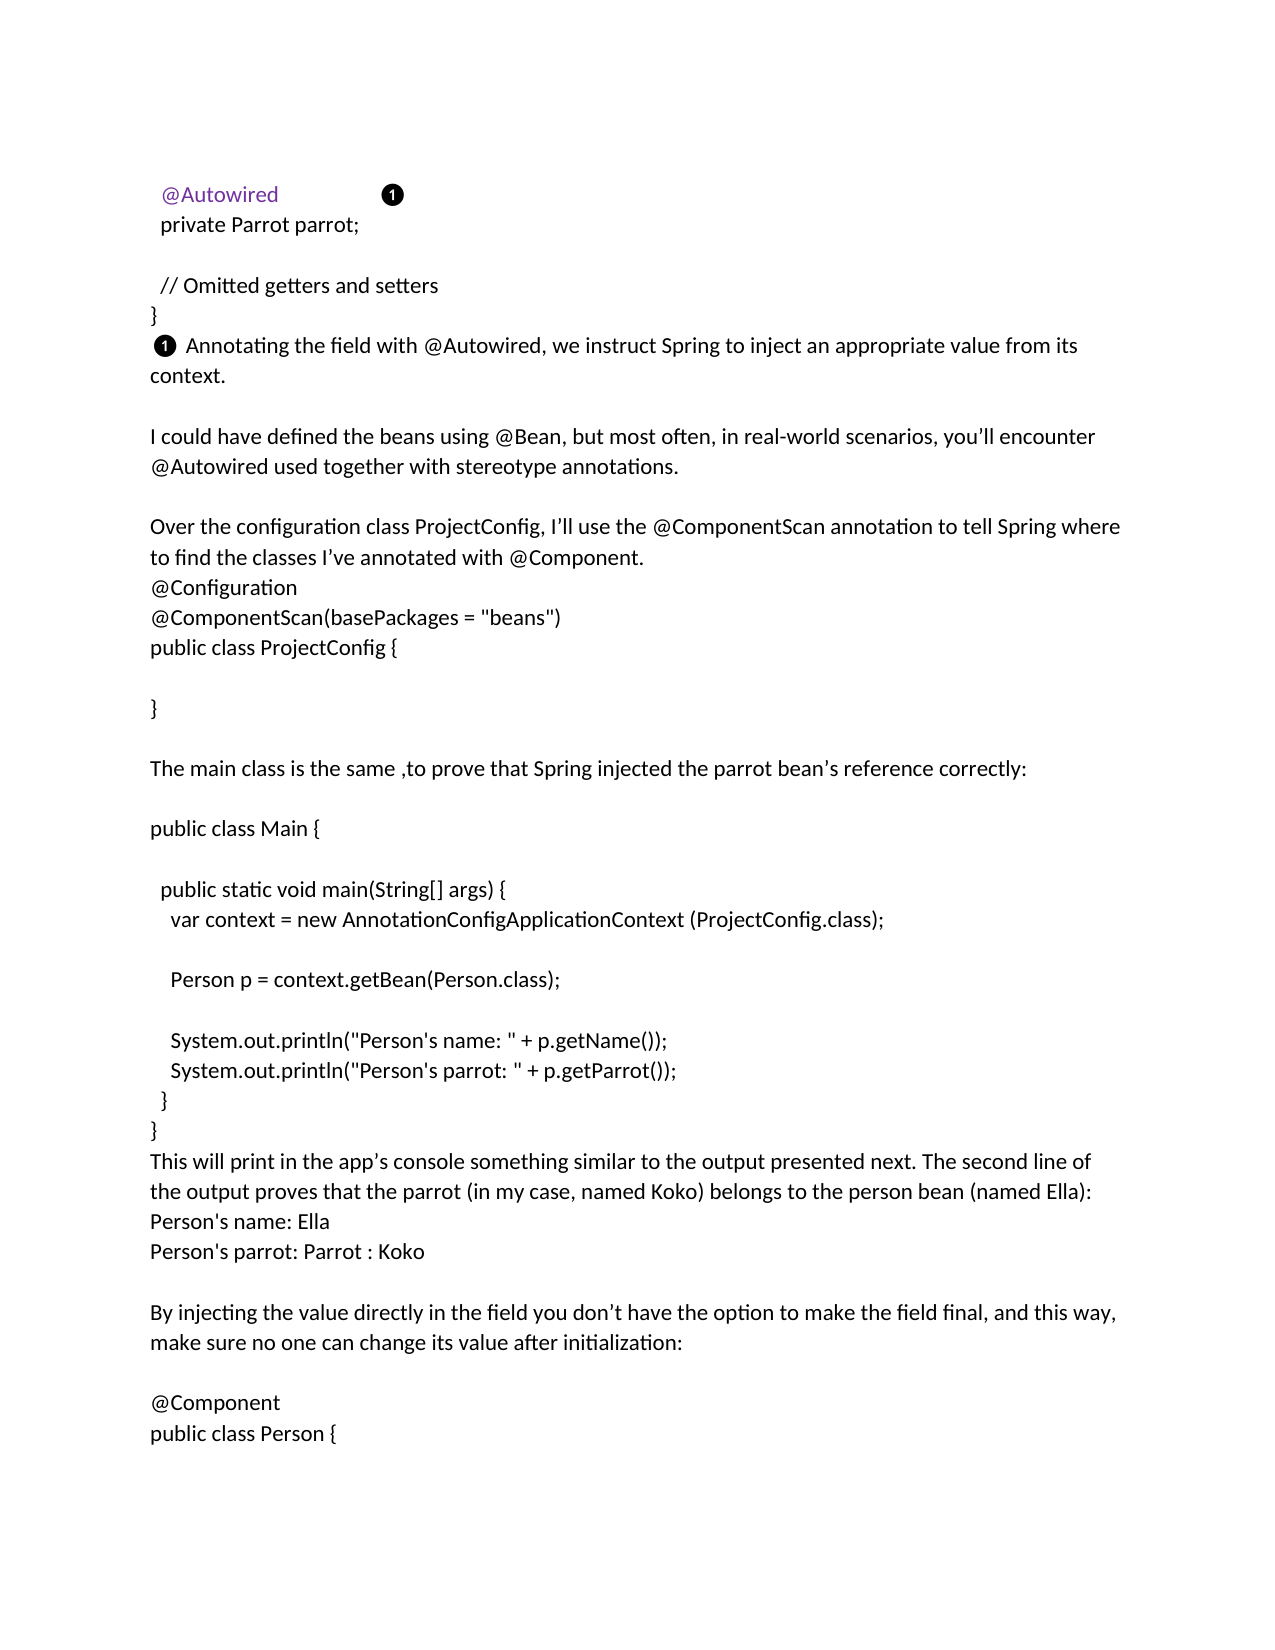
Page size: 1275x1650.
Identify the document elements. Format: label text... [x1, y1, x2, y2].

text Person's name: Ella [150, 1207, 1125, 1235]
text @Autowired ❶ [150, 180, 1125, 208]
text public class ProjectConfig { [150, 633, 1125, 661]
text } [150, 1086, 1125, 1114]
text Person's parrot: Parrot : Koko [150, 1237, 1125, 1266]
text private Parrot parrot; [150, 210, 1125, 238]
text public static void main(String[] args) { [150, 875, 1125, 903]
text I could have defined the beans using @Bean, but most often, in real-world scenarios, you’ll encounter @Autowired used together with stereotype annotations. [150, 422, 1125, 480]
text System.out.println("Person's name: " + p.getName()); [150, 1026, 1125, 1054]
text } [150, 694, 1125, 722]
text System.out.println("Person's parrot: " + p.getParrot()); [150, 1056, 1125, 1084]
text } [150, 301, 1125, 329]
text The main class is the same ,to prove that Spring injected the parrot bean’s reference correctly: [150, 754, 1125, 782]
text // Omitted getters and setters [150, 271, 1125, 299]
text Person p = context.getBean(Person.class); [150, 966, 1125, 994]
text This will print in the app’s console something similar to the output presented next. The second line of the output proves that the parrot (in my case, named Koko) belongs to the person bean (named Ella): [150, 1147, 1125, 1205]
text public class Person { [150, 1419, 1125, 1447]
text @Component [150, 1388, 1125, 1417]
text ❶ Annotating the field with @Autowired, we instruct Spring to inject an appropriate value from its context. [150, 331, 1125, 389]
text By injecting the value directly in the field you don’t have the option to make the field final, and this way, make sure no one can change its value after initialization: [150, 1298, 1125, 1356]
text var context = new AnnotationConfigApplicationContext (ProjectConfig.class); [150, 905, 1125, 933]
text @ComponentScan(basePackages = "beans") [150, 603, 1125, 631]
text Over the configuration class ProjectConfig, I’ll use the @ComponentScan annotation to tell Spring where to find the classes I’ve annotated with @Component. [150, 512, 1125, 571]
text @Configuration [150, 573, 1125, 601]
text } [150, 1117, 1125, 1145]
text public class Main { [150, 814, 1125, 843]
